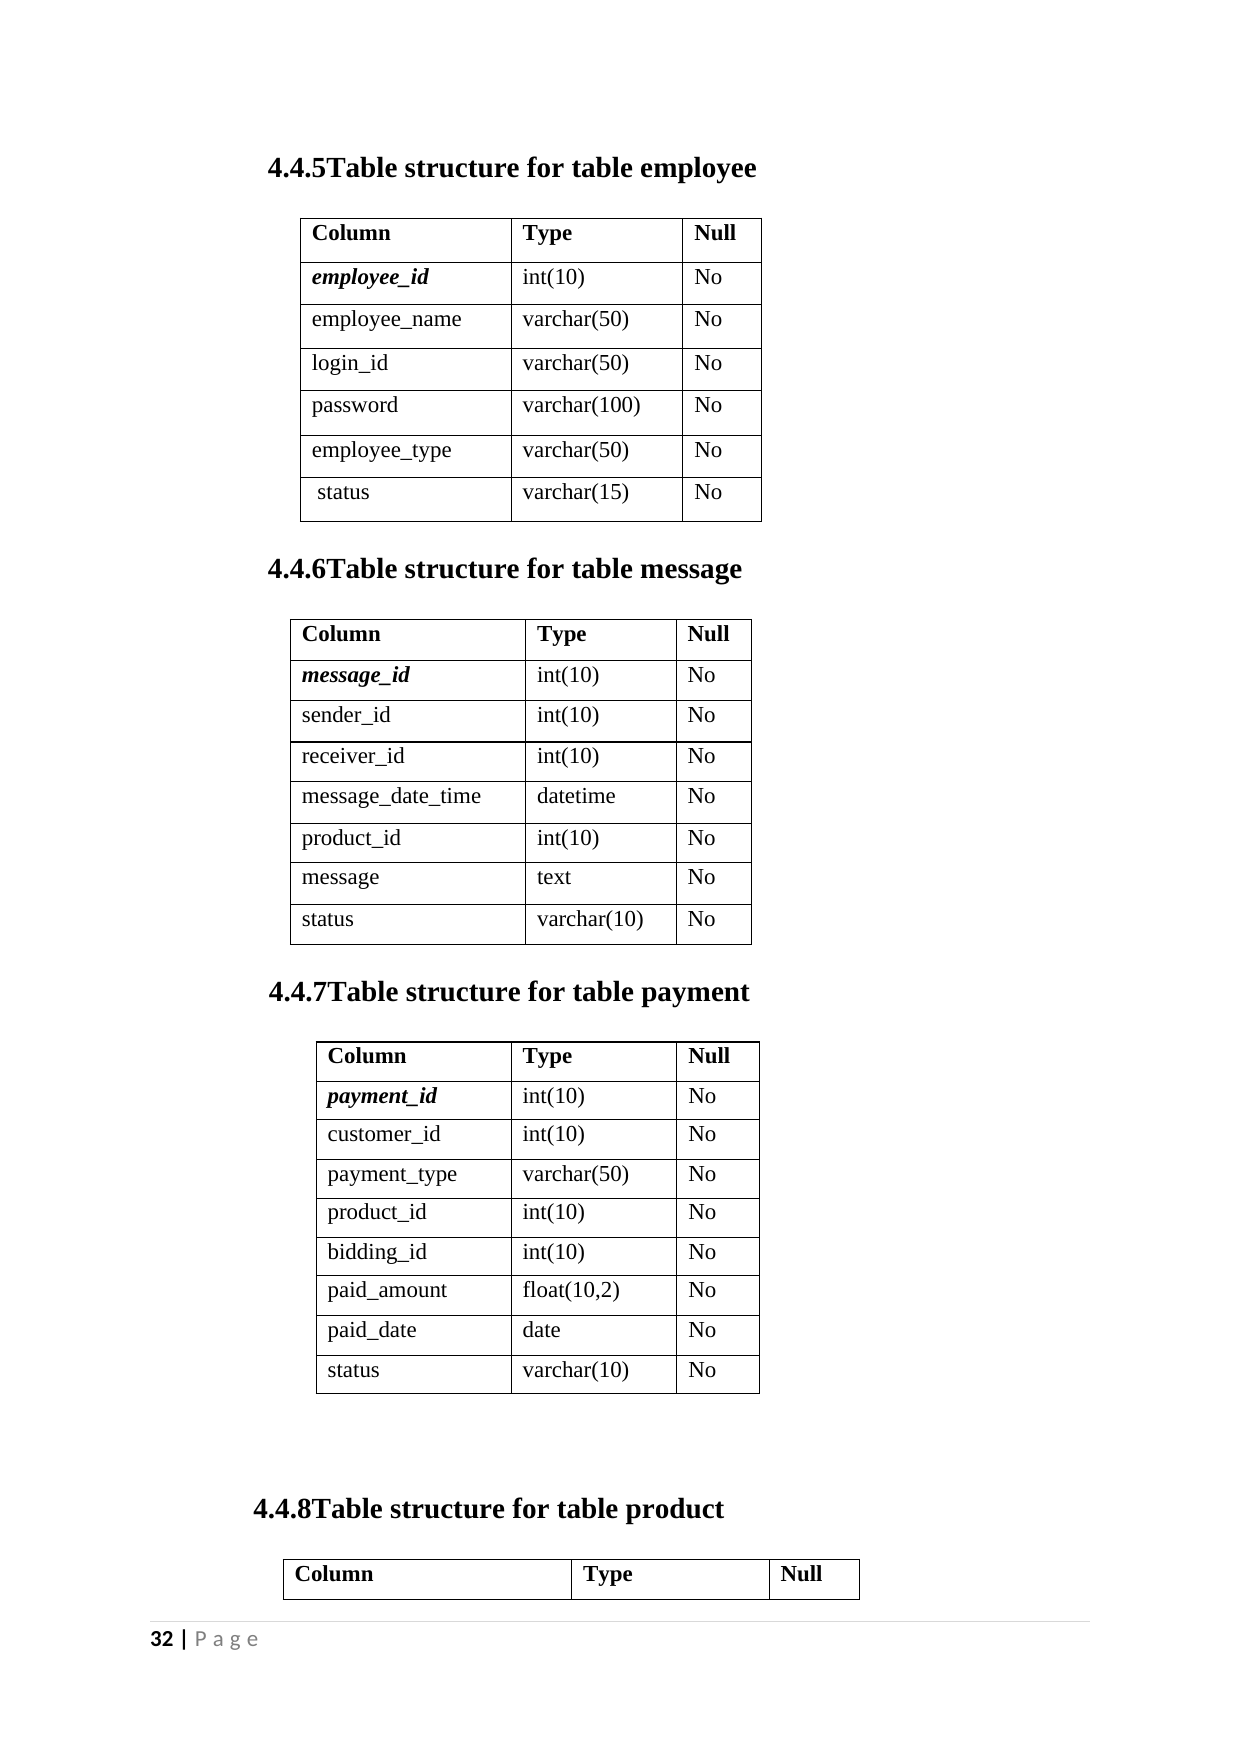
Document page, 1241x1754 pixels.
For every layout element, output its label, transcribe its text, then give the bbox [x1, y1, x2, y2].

table_cell datetime [526, 782, 676, 823]
table_cell No [683, 263, 761, 304]
table_cell varchar(100) [512, 391, 682, 434]
table_cell bidding_id [317, 1238, 511, 1275]
table_cell No [677, 1082, 759, 1119]
table_header Column [284, 1560, 571, 1599]
table_cell No [683, 305, 761, 348]
table_header Null [677, 620, 751, 660]
table_cell No [677, 1199, 759, 1237]
table_cell payment_type [317, 1160, 511, 1197]
table_cell status [291, 905, 525, 943]
table_cell No [683, 349, 761, 390]
table_header Type [572, 1560, 769, 1599]
table_cell receiver_id [291, 743, 525, 781]
table_cell varchar(50) [512, 1160, 676, 1197]
table_cell float(10,2) [512, 1276, 676, 1315]
table_cell No [677, 1120, 759, 1159]
table_cell No [677, 782, 751, 823]
table_cell varchar(50) [512, 305, 682, 348]
table_cell No [677, 905, 751, 943]
table_cell int(10) [512, 263, 682, 304]
table_cell customer_id [317, 1120, 511, 1159]
table_cell int(10) [526, 661, 676, 700]
table_cell employee_id [301, 263, 511, 304]
table_cell No [683, 478, 761, 521]
table_cell product_id [291, 824, 525, 862]
table_cell paid_date [317, 1316, 511, 1355]
table_header Type [526, 620, 676, 660]
table_cell No [677, 1356, 759, 1393]
table_cell int(10) [526, 743, 676, 781]
table_header Null [683, 219, 761, 262]
table_cell status [317, 1356, 511, 1393]
table_cell int(10) [512, 1199, 676, 1237]
table_cell int(10) [512, 1238, 676, 1275]
table_header Column [291, 620, 525, 660]
table_cell product_id [317, 1199, 511, 1237]
table_cell int(10) [526, 824, 676, 862]
table_cell No [683, 436, 761, 477]
table_cell message_id [291, 661, 525, 700]
table_cell varchar(50) [512, 436, 682, 477]
table_cell varchar(50) [512, 349, 682, 390]
table_cell No [677, 863, 751, 904]
table_cell status [301, 478, 511, 521]
table_cell No [677, 1160, 759, 1197]
table_cell int(10) [526, 701, 676, 741]
table_cell int(10) [512, 1120, 676, 1159]
table_cell No [683, 391, 761, 434]
table_cell employee_name [301, 305, 511, 348]
table_cell No [677, 1316, 759, 1355]
table_cell employee_type [301, 436, 511, 477]
table_cell varchar(15) [512, 478, 682, 521]
table_cell paid_amount [317, 1276, 511, 1315]
table_cell password [301, 391, 511, 434]
table_cell No [677, 701, 751, 741]
table_cell message [291, 863, 525, 904]
table_cell No [677, 661, 751, 700]
table_cell No [677, 1276, 759, 1315]
table_cell No [677, 1238, 759, 1275]
table_cell payment_id [317, 1082, 511, 1119]
table_cell sender_id [291, 701, 525, 741]
subtitle 4.4.5Table structure for table employee [238, 150, 1090, 183]
table_cell date [512, 1316, 676, 1355]
table_cell varchar(10) [512, 1356, 676, 1393]
table_header Type [512, 1043, 676, 1081]
table_cell message_date_time [291, 782, 525, 823]
table_header Column [301, 219, 511, 262]
table_cell No [677, 743, 751, 781]
table_header Column [317, 1043, 511, 1081]
table_cell login_id [301, 349, 511, 390]
subtitle 4.4.7Table structure for table payment [150, 974, 1090, 1007]
table_cell varchar(10) [526, 905, 676, 943]
subtitle 4.4.6Table structure for table message [238, 551, 1090, 585]
subtitle 4.4.8Table structure for table product [238, 1491, 1090, 1525]
table_header Type [512, 219, 682, 262]
table_header Null [677, 1043, 759, 1081]
table_cell No [677, 824, 751, 862]
table_cell int(10) [512, 1082, 676, 1119]
table_cell text [526, 863, 676, 904]
table_header Null [770, 1560, 859, 1599]
